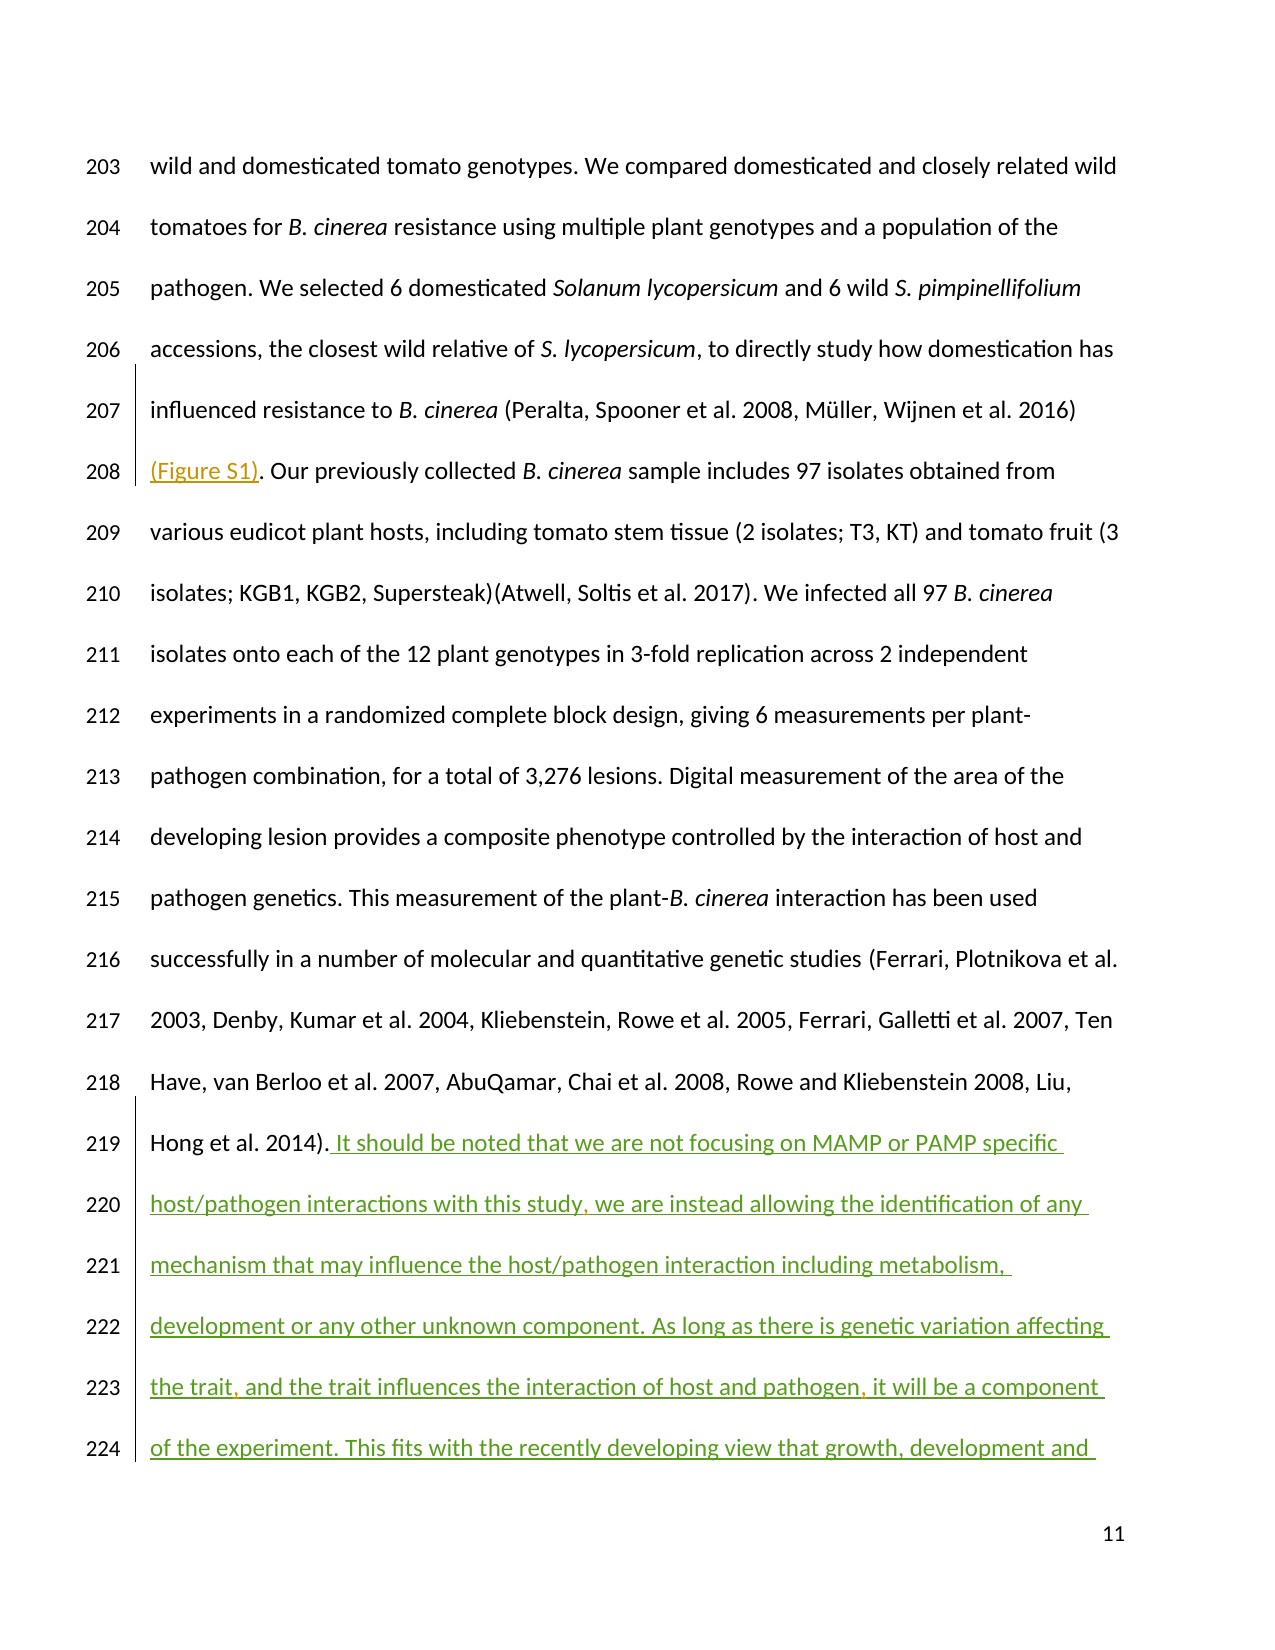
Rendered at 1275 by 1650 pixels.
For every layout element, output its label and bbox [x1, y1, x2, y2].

text [150, 150, 1125, 1462]
